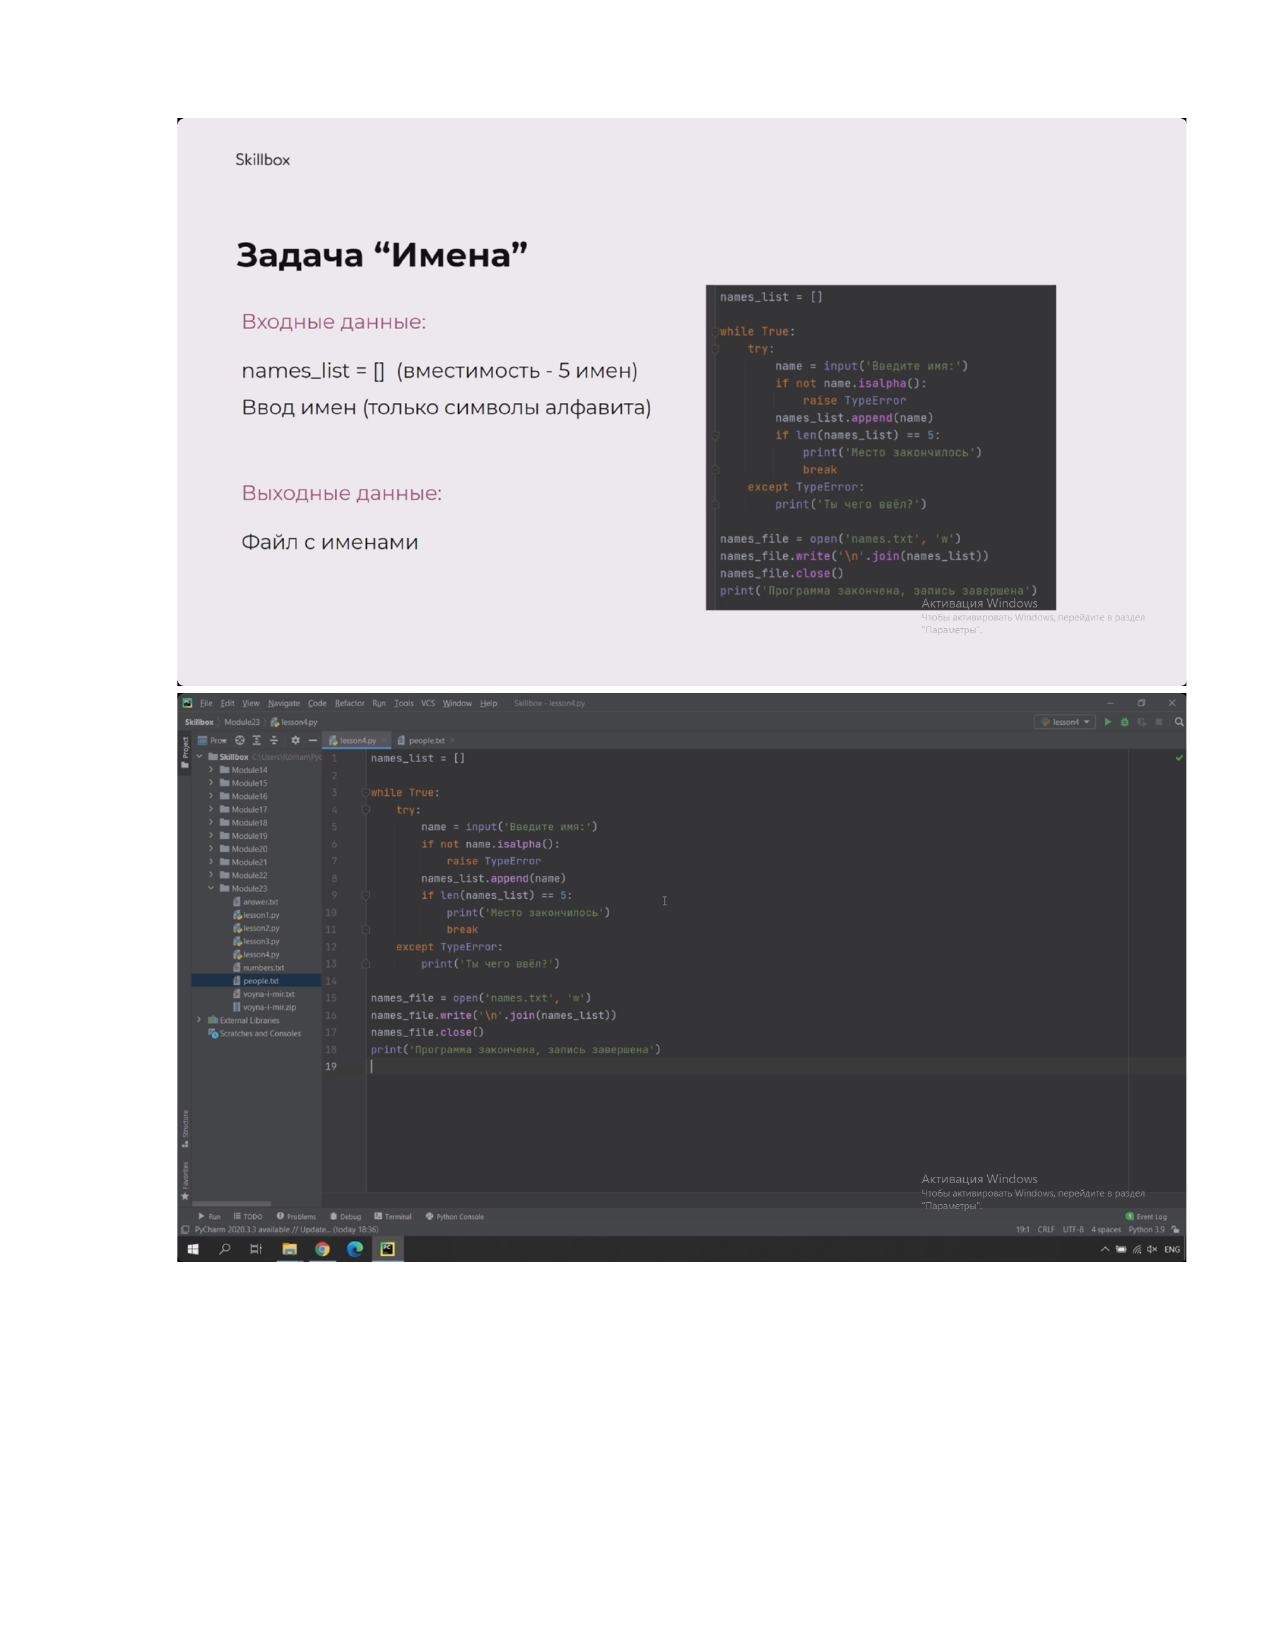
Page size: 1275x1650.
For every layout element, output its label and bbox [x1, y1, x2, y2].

picture [177, 693, 1187, 1262]
picture [177, 118, 1187, 686]
